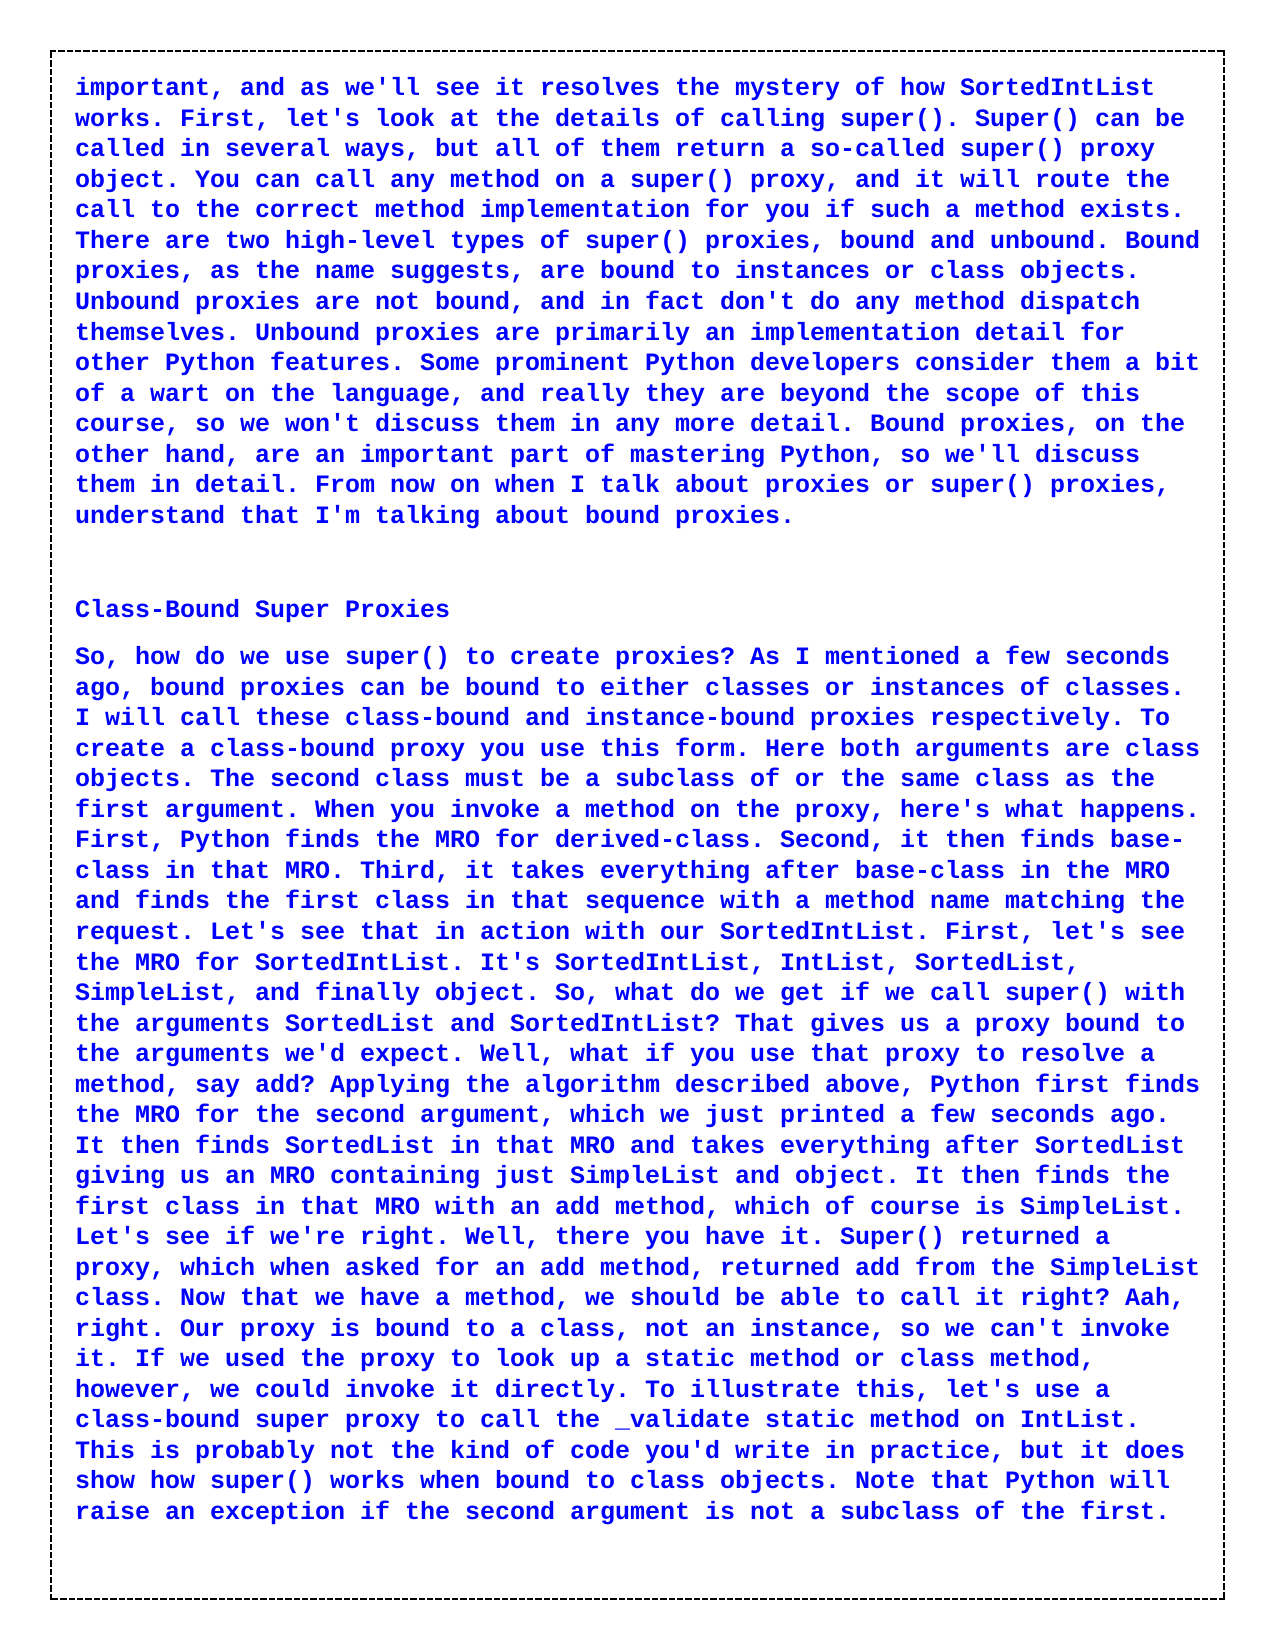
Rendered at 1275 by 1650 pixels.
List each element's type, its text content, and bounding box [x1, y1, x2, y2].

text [75, 75, 1200, 531]
text Class-Bound Super Proxies [75, 597, 1200, 625]
text So, how do we use super() to create proxies? As I mentioned a few seconds ago, bound proxies can be bound to either classes or instances of classes. I will call these class-bound and instance-bound proxies respectively. To create a class-bound proxy you use this form. Here both arguments are class objects. The second class must be a subclass of or the same class as the first argument. When you invoke a method on the proxy, here's what happens. First, Python finds the MRO for derived-class. Second, it then finds base-class in that MRO. Third, it takes everything after base-class in the MRO and finds the first class in that sequence with a method name matching the request. Let's see that in action with our SortedIntList. First, let's see the MRO for SortedIntList. It's SortedIntList, IntList, SortedList, SimpleList, and finally object. So, what do we get if we call super() with the arguments SortedList and SortedIntList? That gives us a proxy bound to the arguments we'd expect. Well, what if you use that proxy to resolve a method, say add? Applying the algorithm described above, Python first finds the MRO for the second argument, which we just printed a few seconds ago. It then finds SortedList in that MRO and takes everything after SortedList giving us an MRO containing just SimpleList and object. It then finds the first class in that MRO with an add method, which of course is SimpleList. Let's see if we're right. Well, there you have it. Super() returned a proxy, which when asked for an add method, returned add from the SimpleList class. Now that we have a method, we should be able to call it right? Aah, right. Our proxy is bound to a class, not an instance, so we can't invoke it. If we used the proxy to look up a static method or class method, however, we could invoke it directly. To illustrate this, let's use a class-bound super proxy to call the _validate static method on IntList. This is probably not the kind of code you'd write in practice, but it does show how super() works when bound to class objects. Note that Python will raise an exception if the second argument is not a subclass of the first. [75, 644, 1200, 1527]
